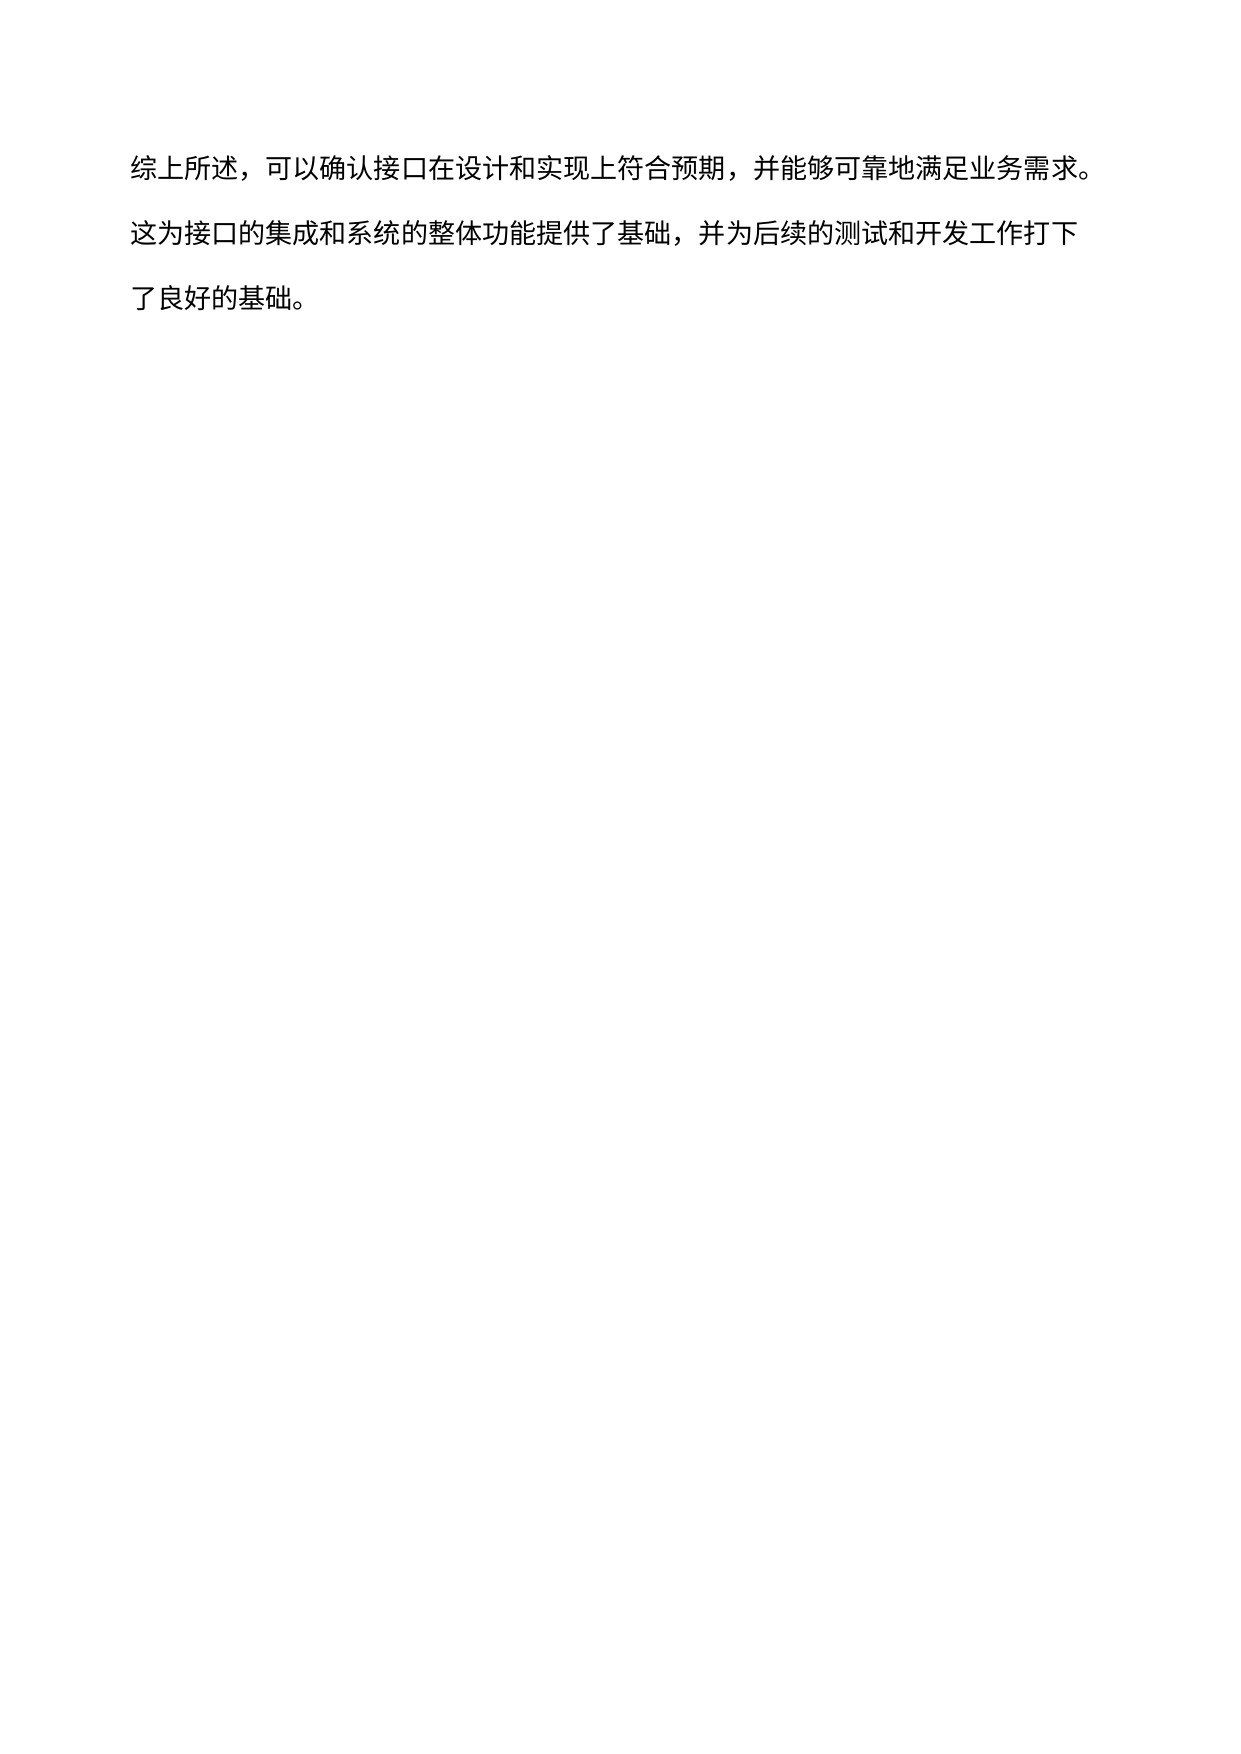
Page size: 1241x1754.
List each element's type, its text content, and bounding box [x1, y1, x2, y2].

text 综上所述，可以确认接口在设计和实现上符合预期，并能够可靠地满足业务需求。这为接口的集成和系统的整体功能提供了基础，并为后续的测试和开发工作打下了良好的基础。 [130, 134, 1087, 329]
